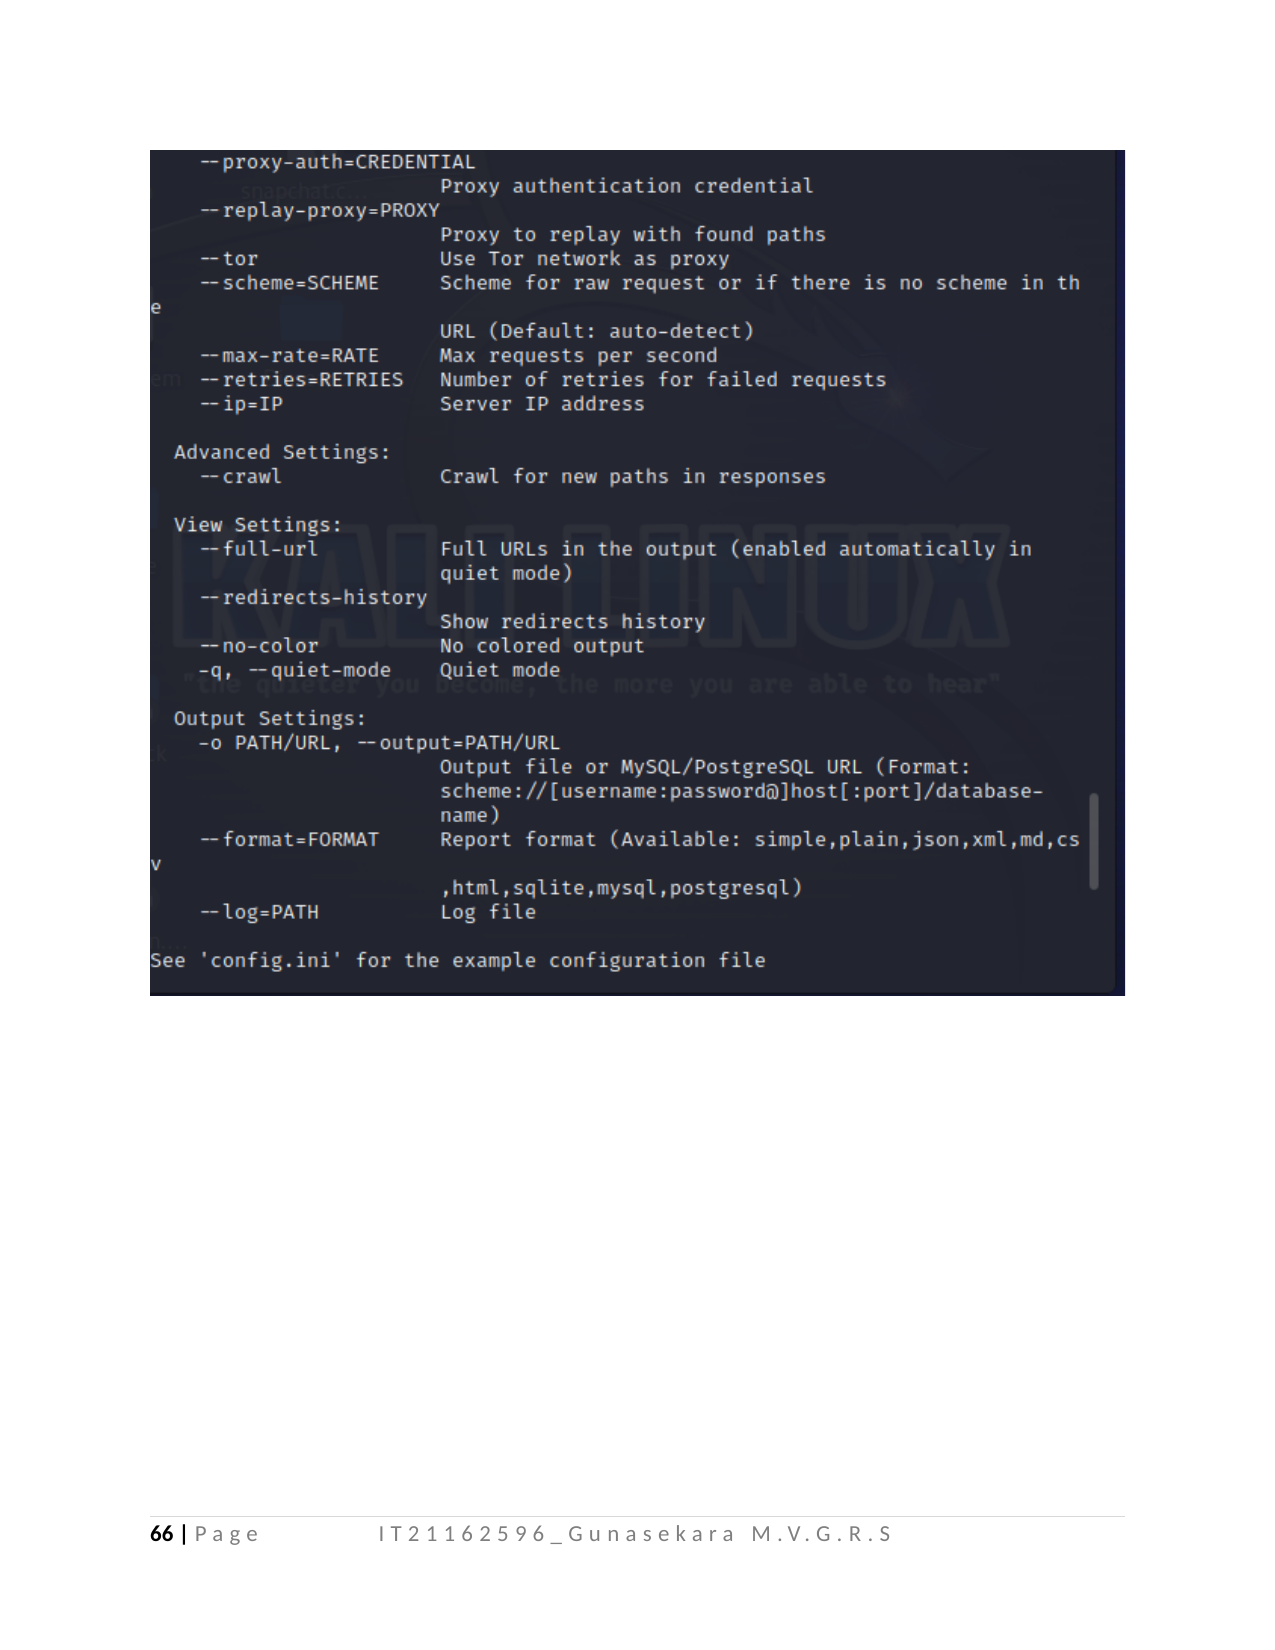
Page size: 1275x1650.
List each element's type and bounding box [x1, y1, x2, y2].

picture [150, 150, 1125, 996]
